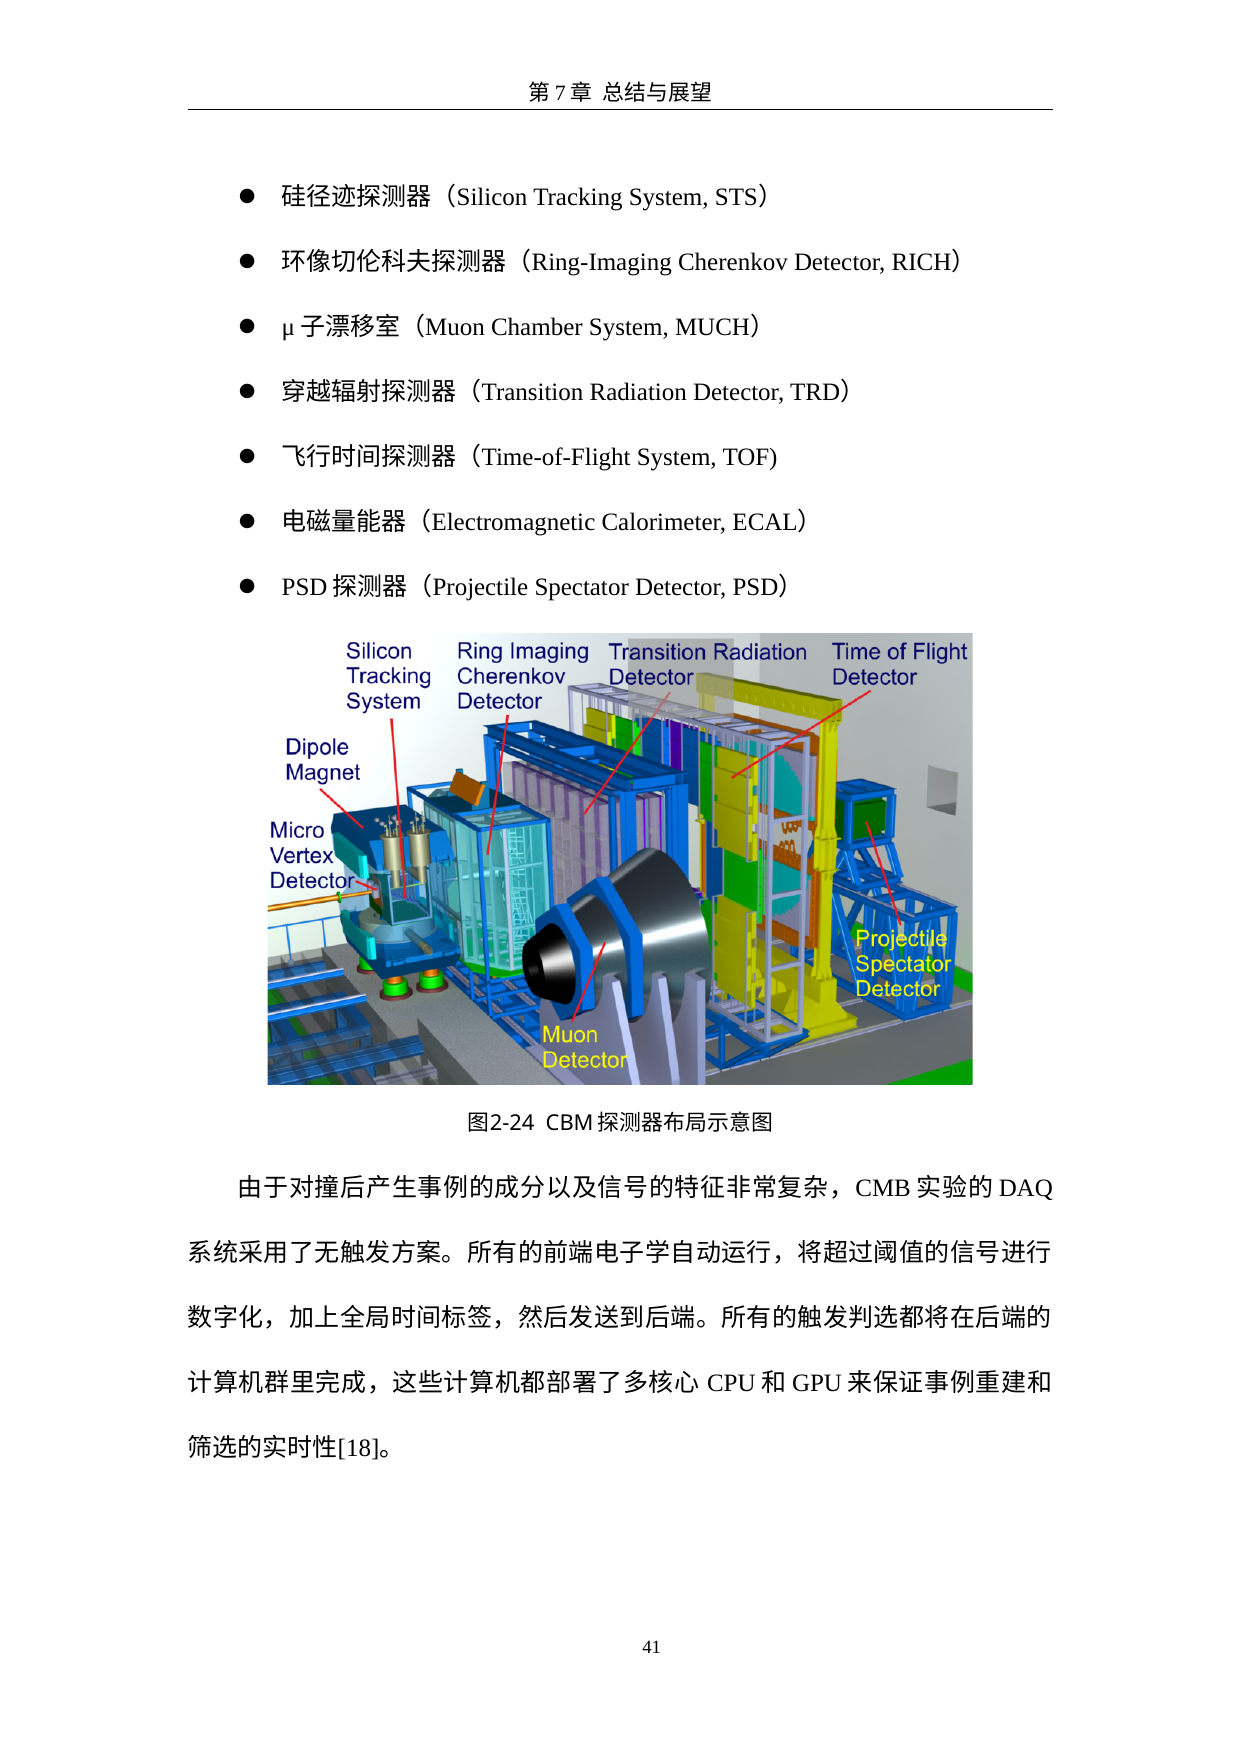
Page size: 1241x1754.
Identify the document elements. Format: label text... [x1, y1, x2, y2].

text 环像切伦科夫探测器（Ring-Imaging Cherenkov Detector, RICH） [238, 227, 1053, 292]
text 飞行时间探测器（Time-of-Flight System, TOF) [238, 422, 1053, 487]
text 电磁量能器（Electromagnetic Calorimeter, ECAL） [238, 487, 1053, 552]
text 硅径迹探测器（Silicon Tracking System, STS） [238, 162, 1053, 227]
text μ子漂移室（Muon Chamber System, MUCH） [238, 292, 1053, 357]
text PSD探测器（Projectile Spectator Detector, PSD） [238, 552, 1053, 617]
text 穿越辐射探测器（Transition Radiation Detector, TRD） [238, 357, 1053, 422]
text 由于对撞后产生事例的成分以及信号的特征非常复杂，CMB实验的DAQ系统采用了无触发方案。所有的前端电子学自动运行，将超过阈值的信号进行数字化，加上全局时间标签，然后发送到后端。所有的触发判选都将在后端的计算机群里完成，这些计算机都部署了多核心CPU和GPU来保证事例重建和筛选的实时性[18]。 [187, 1153, 1053, 1478]
